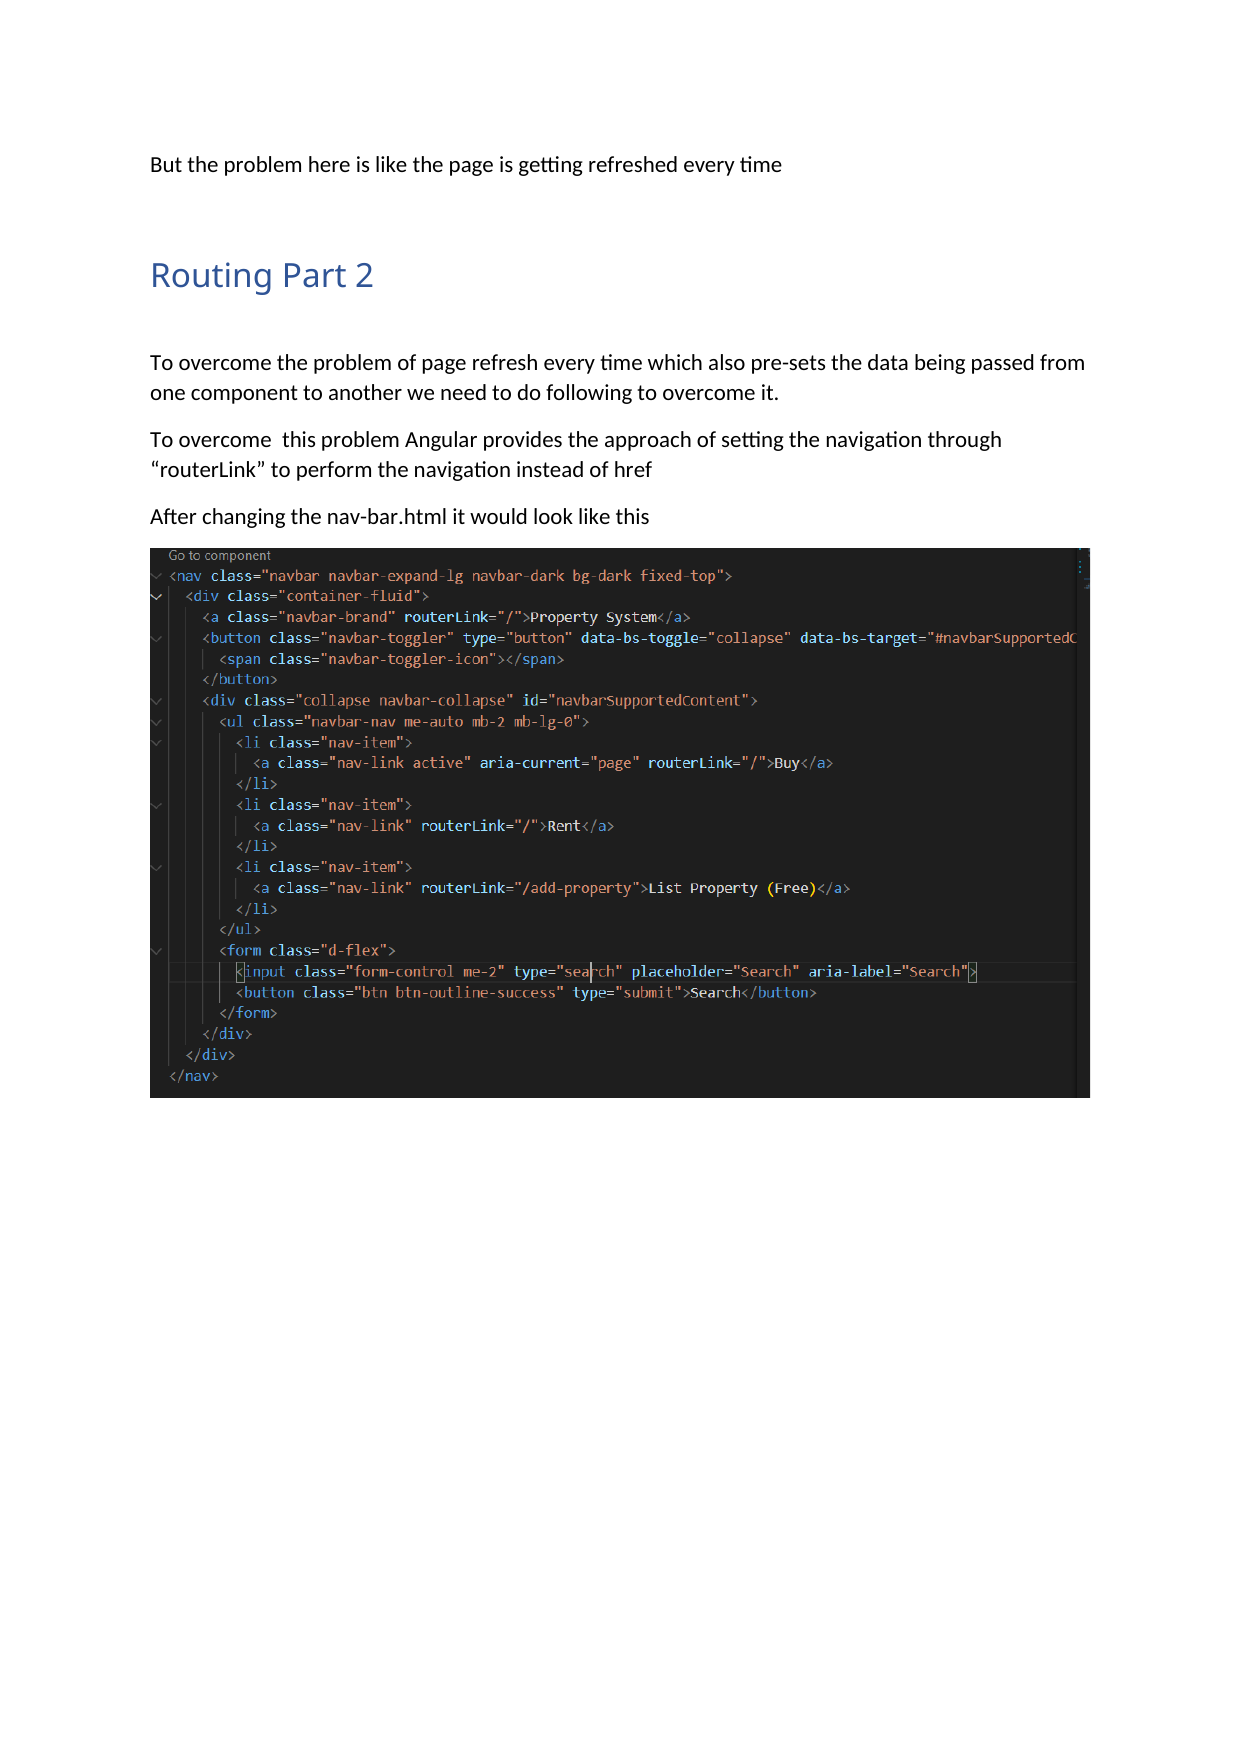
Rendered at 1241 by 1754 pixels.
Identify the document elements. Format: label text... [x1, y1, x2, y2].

text To overcome the problem of page refresh every time which also pre-sets the data being passed from one component to another we need to do following to overcome it. [150, 348, 1090, 406]
subtitle Routing Part 2 [150, 252, 1090, 297]
text To overcome this problem Angular provides the approach of setting the navigation through “routerLink” to perform the navigation instead of href [150, 425, 1090, 483]
text But the problem here is like the page is getting refreshed every time [150, 150, 1090, 178]
picture [150, 548, 1091, 1098]
text After changing the nav-bar.html it would look like this [150, 502, 1090, 530]
